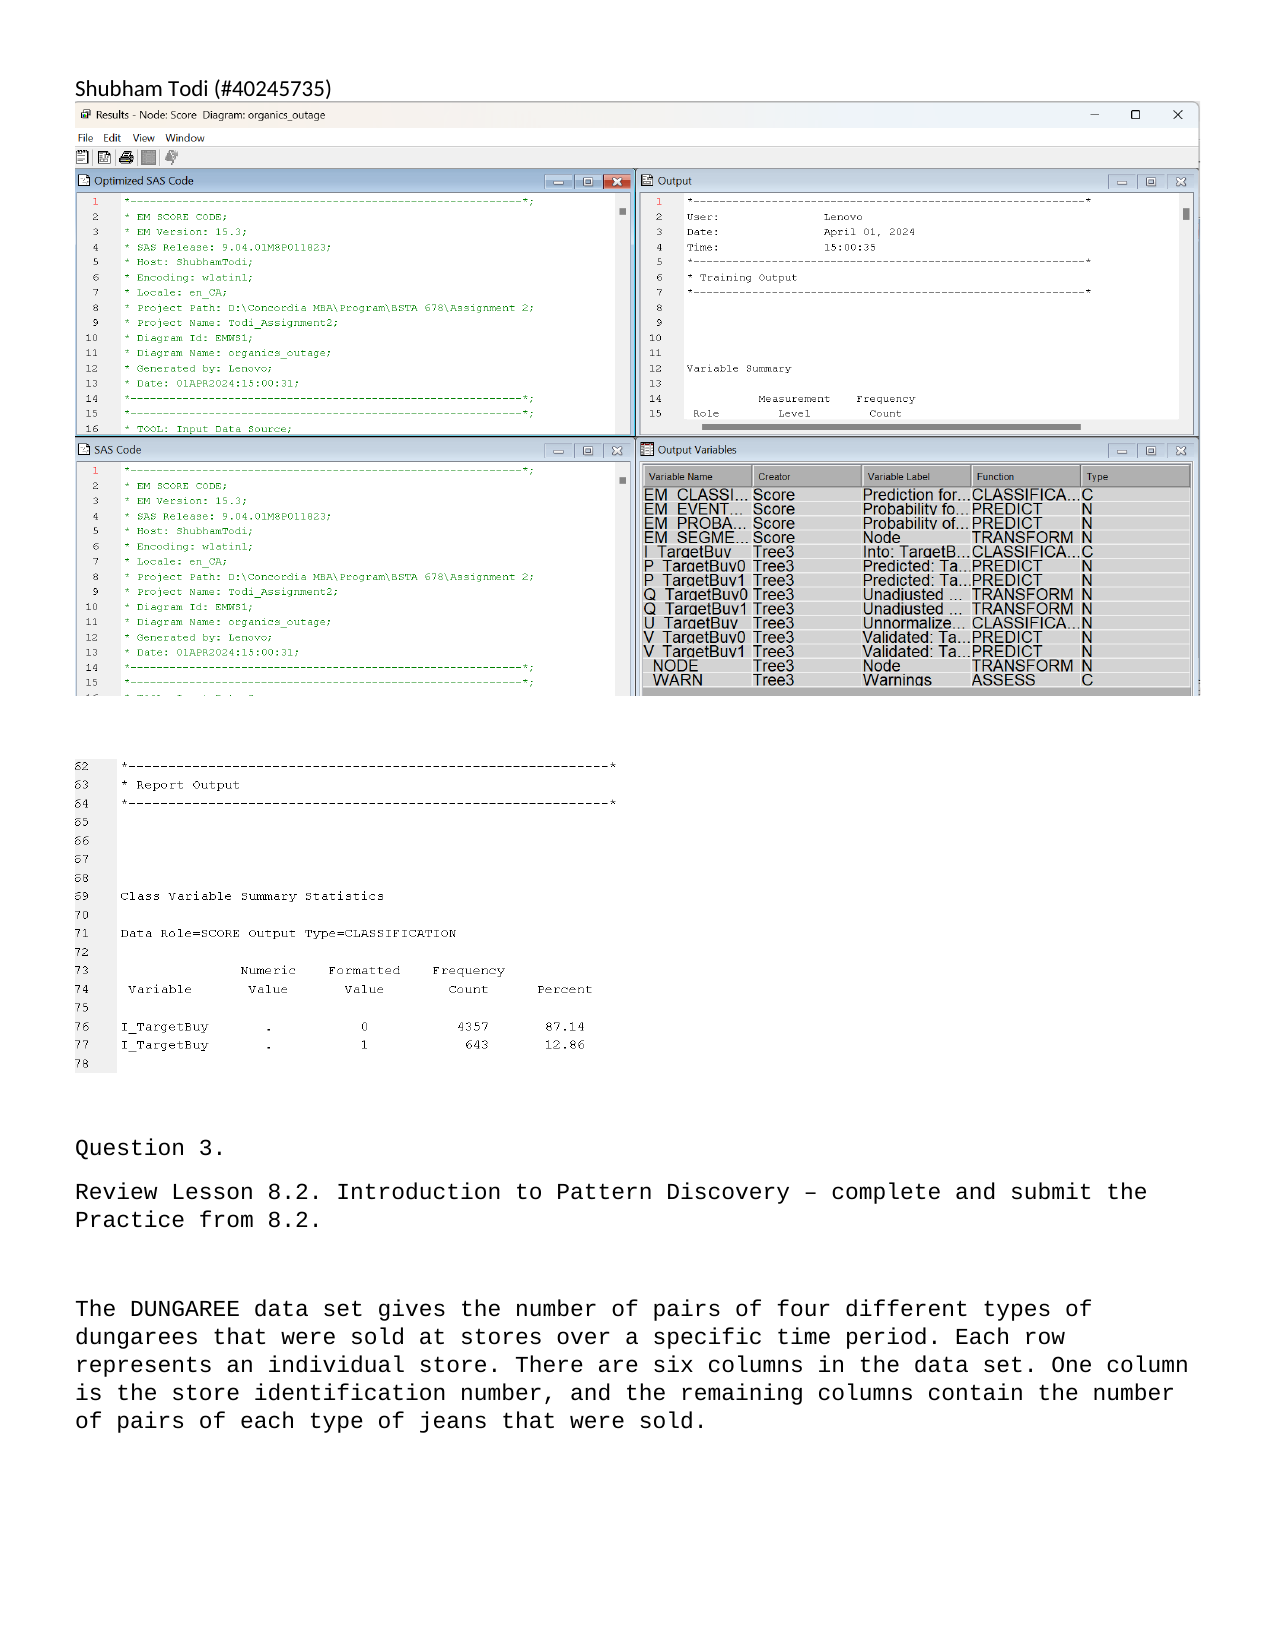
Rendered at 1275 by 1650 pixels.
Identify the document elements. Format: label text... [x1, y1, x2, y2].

text Question 3. [75, 1136, 1200, 1162]
picture [75, 101, 1200, 696]
text Review Lesson 8.2. Introduction to Pattern Discovery – complete and submit the Practice from 8.2. [75, 1181, 1200, 1234]
picture [75, 759, 669, 1073]
text The DUNGAREE data set gives the number of pairs of four different types of dungarees that were sold at stores over a specific time period. Each row represents an individual store. There are six columns in the data set. One column is the store identification number, and the remaining columns contain the number of pairs of each type of jeans that were sold. [75, 1298, 1200, 1435]
